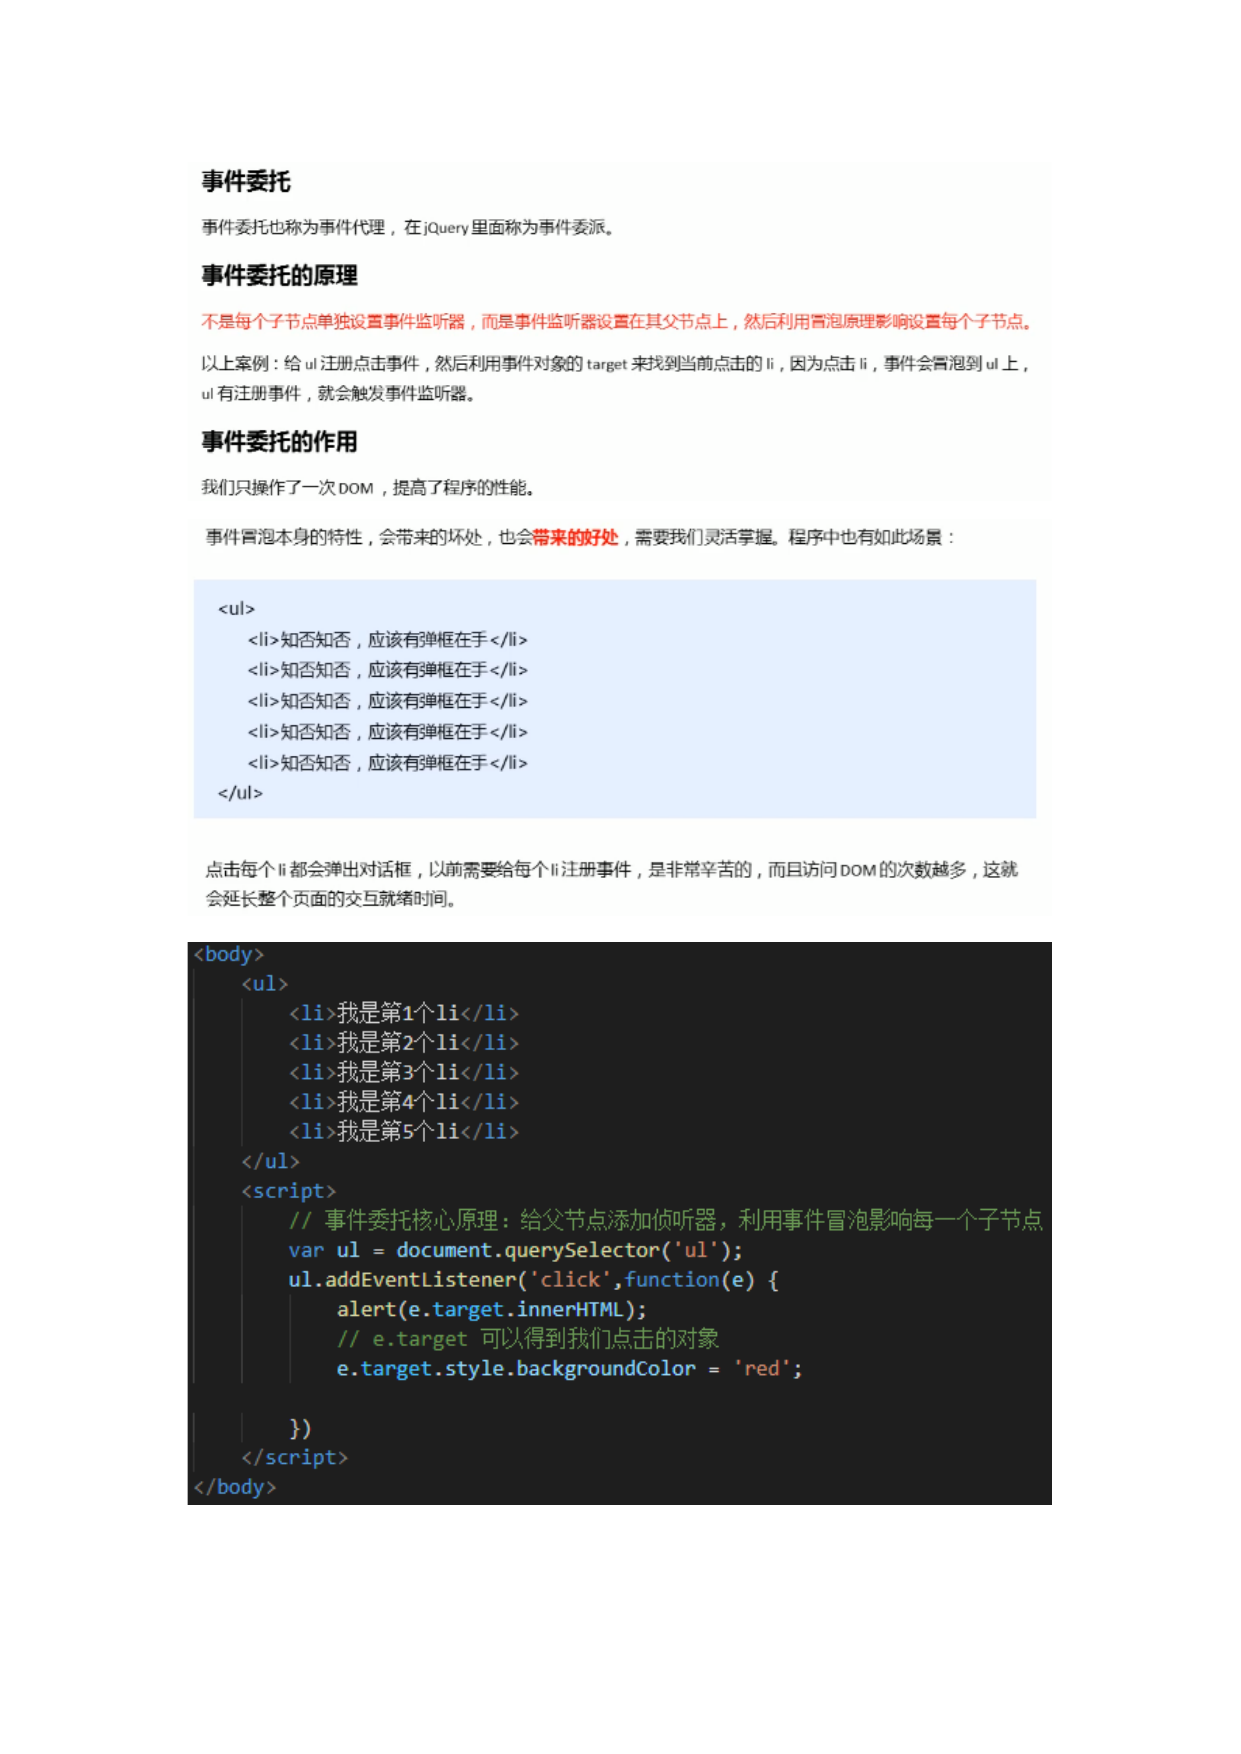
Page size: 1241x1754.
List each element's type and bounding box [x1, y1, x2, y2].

picture [187, 162, 1052, 501]
picture [187, 942, 1052, 1505]
picture [187, 519, 1052, 916]
